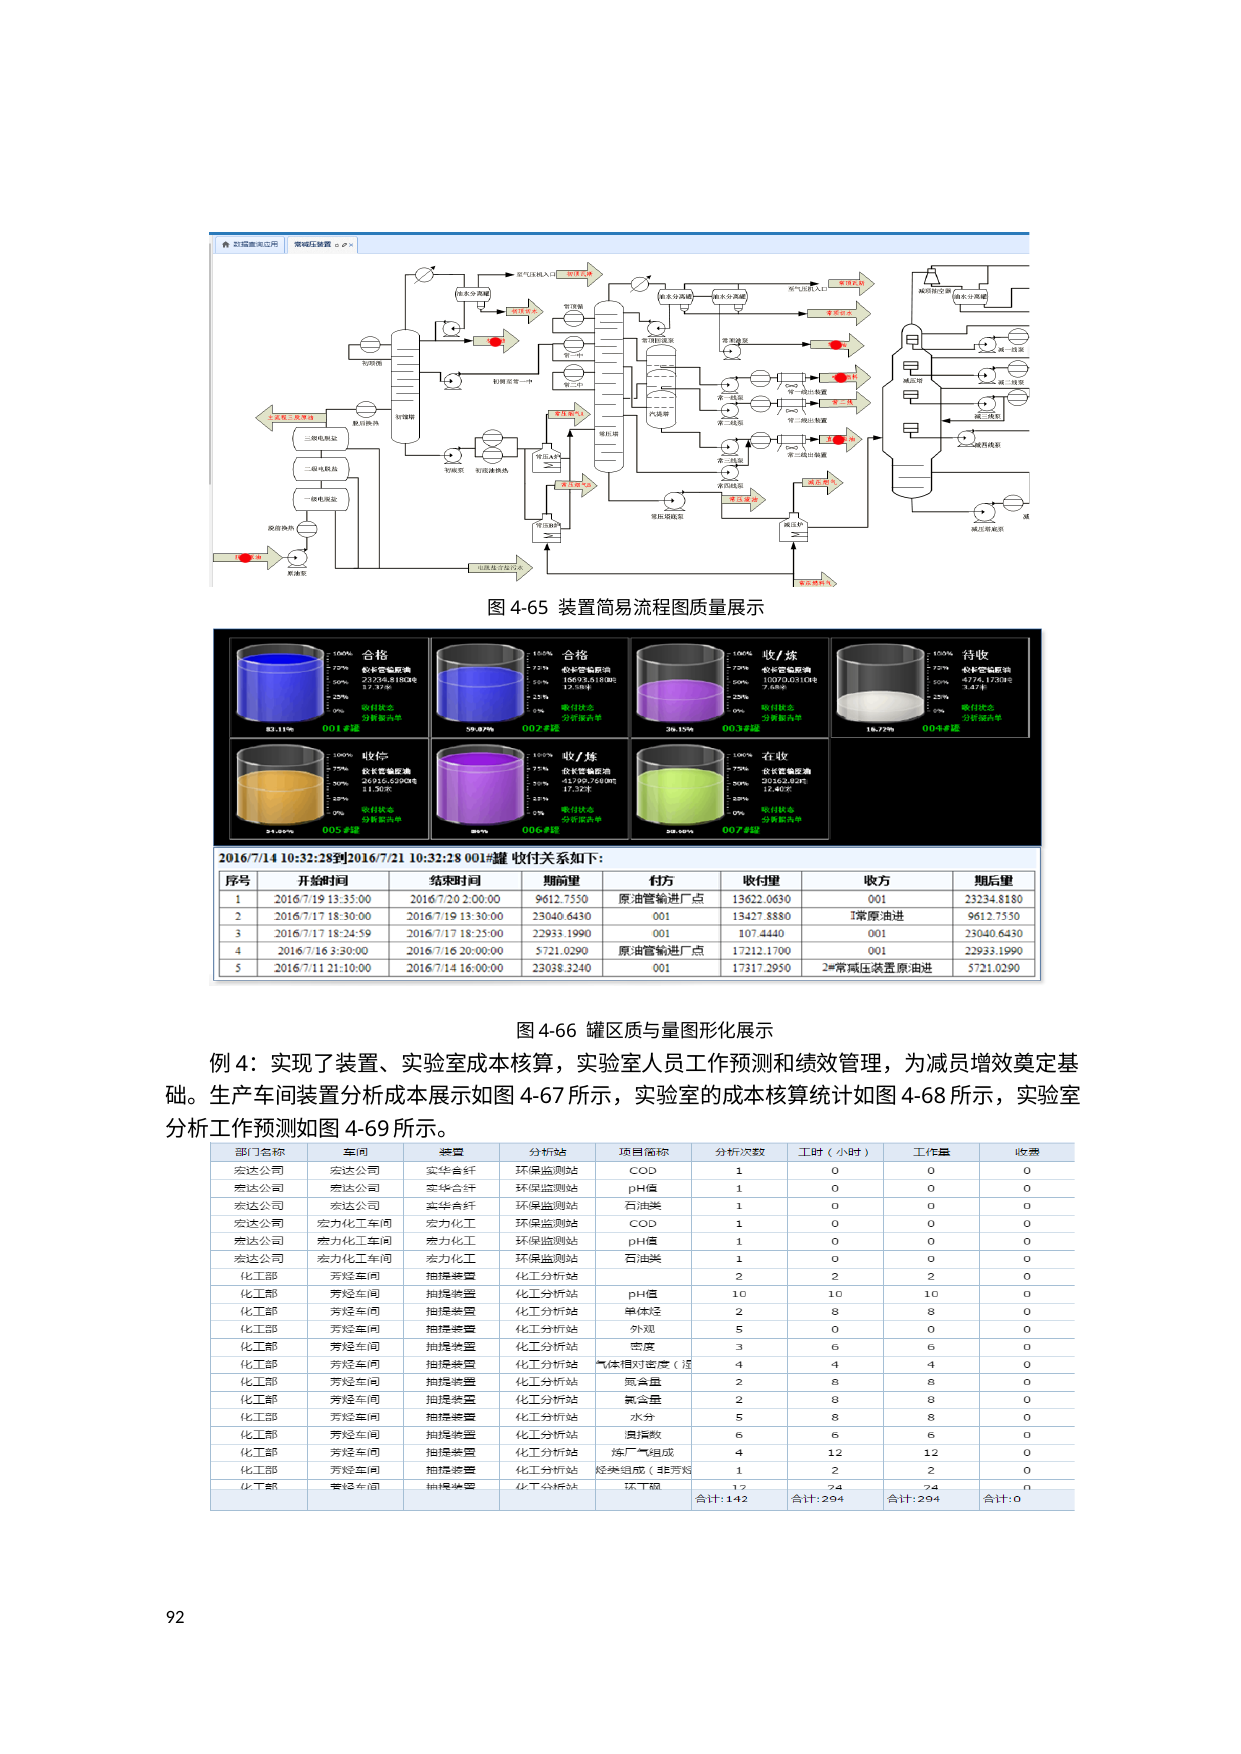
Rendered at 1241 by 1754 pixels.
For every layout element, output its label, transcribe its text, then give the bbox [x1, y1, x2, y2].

text 图4-66 罐区质与量图形化展示 [165, 1013, 1087, 1045]
text 例4：实现了装置、实验室成本核算，实验室人员工作预测和绩效管理，为减员增效奠定基础。生产车间装置分析成本展示如图4-67所示，实验室的成本核算统计如图4-68所示，实验室分析工作预测如图4-69所示。 [165, 1045, 1087, 1143]
text 图4-65 装置简易流程图质量展示 [165, 590, 1087, 623]
picture [209, 1142, 1075, 1511]
picture [209, 232, 1030, 587]
picture [209, 622, 1052, 986]
